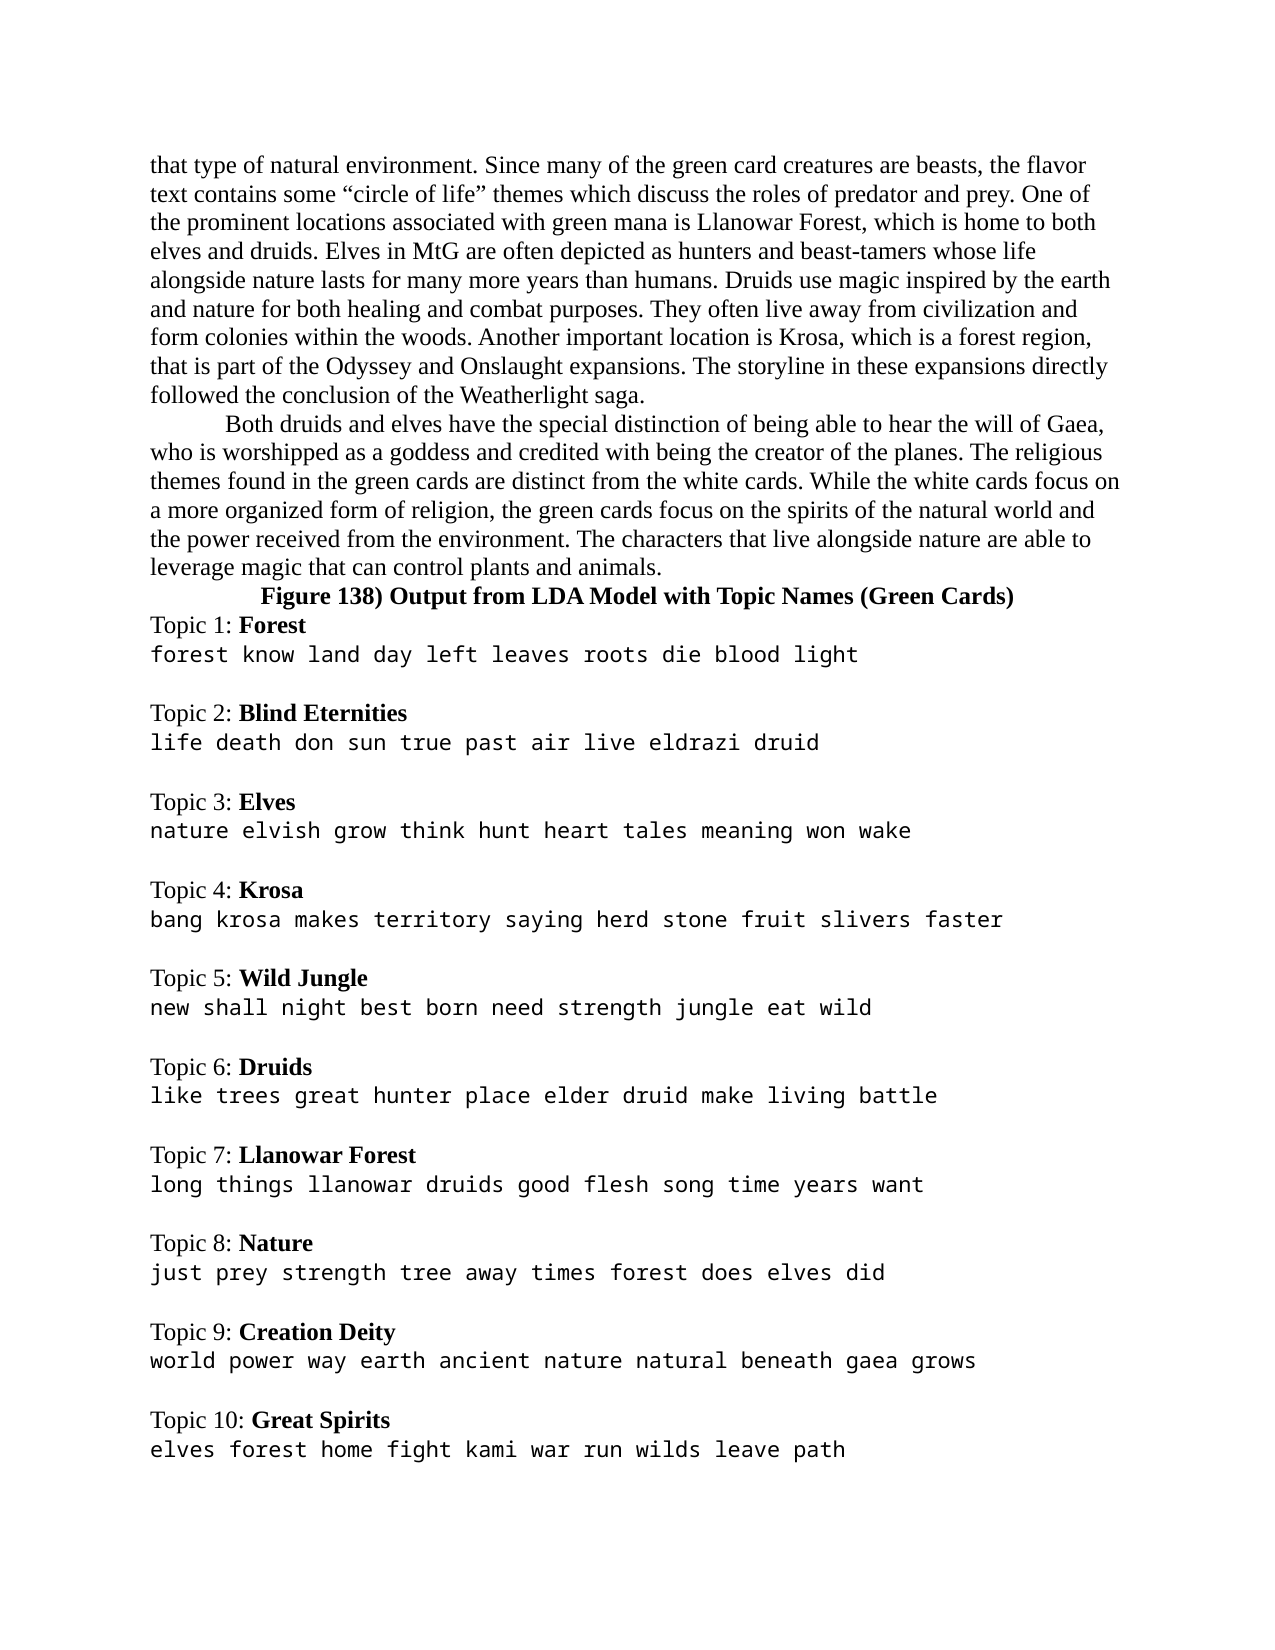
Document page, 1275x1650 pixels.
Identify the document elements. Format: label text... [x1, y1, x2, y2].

text Topic 9: Creation Deity [150, 1317, 1125, 1345]
text Both druids and elves have the special distinction of being able to hear the will of Gaea, who is worshipped as a goddess and credited with being the creator of the planes. The religious themes found in the green cards are distinct from the white cards. While the white cards focus on a more organized form of religion, the green cards focus on the spirits of the natural world and the power received from the environment. The characters that live alongside nature are able to leverage magic that can control plants and animals. [150, 409, 1125, 581]
text new shall night best born need strength jungle eat wild [150, 992, 1125, 1022]
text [150, 150, 1125, 409]
text Topic 3: Elves [150, 787, 1125, 815]
text elves forest home fight kami war run wilds leave path [150, 1434, 1125, 1463]
text Topic 10: Great Spirits [150, 1405, 1125, 1434]
text Topic 7: Llanowar Forest [150, 1140, 1125, 1169]
text just prey strength tree away times forest does elves did [150, 1257, 1125, 1287]
text Topic 1: Forest [150, 610, 1125, 639]
text like trees great hunter place elder druid make living battle [150, 1080, 1125, 1110]
text life death don sun true past air live eldrazi druid [150, 727, 1125, 757]
text Topic 2: Blind Eternities [150, 698, 1125, 727]
text bang krosa makes territory saying herd stone fruit slivers faster [150, 904, 1125, 933]
text Topic 6: Druids [150, 1052, 1125, 1080]
text forest know land day left leaves roots die blood light [150, 639, 1125, 668]
text Topic 4: Krosa [150, 875, 1125, 904]
text Figure 138) Output from LDA Model with Topic Names (Green Cards) [150, 581, 1125, 610]
text Topic 5: Wild Jungle [150, 963, 1125, 992]
text Topic 8: Nature [150, 1228, 1125, 1257]
text world power way earth ancient nature natural beneath gaea grows [150, 1345, 1125, 1375]
text long things llanowar druids good flesh song time years want [150, 1169, 1125, 1198]
text nature elvish grow think hunt heart tales meaning won wake [150, 815, 1125, 845]
